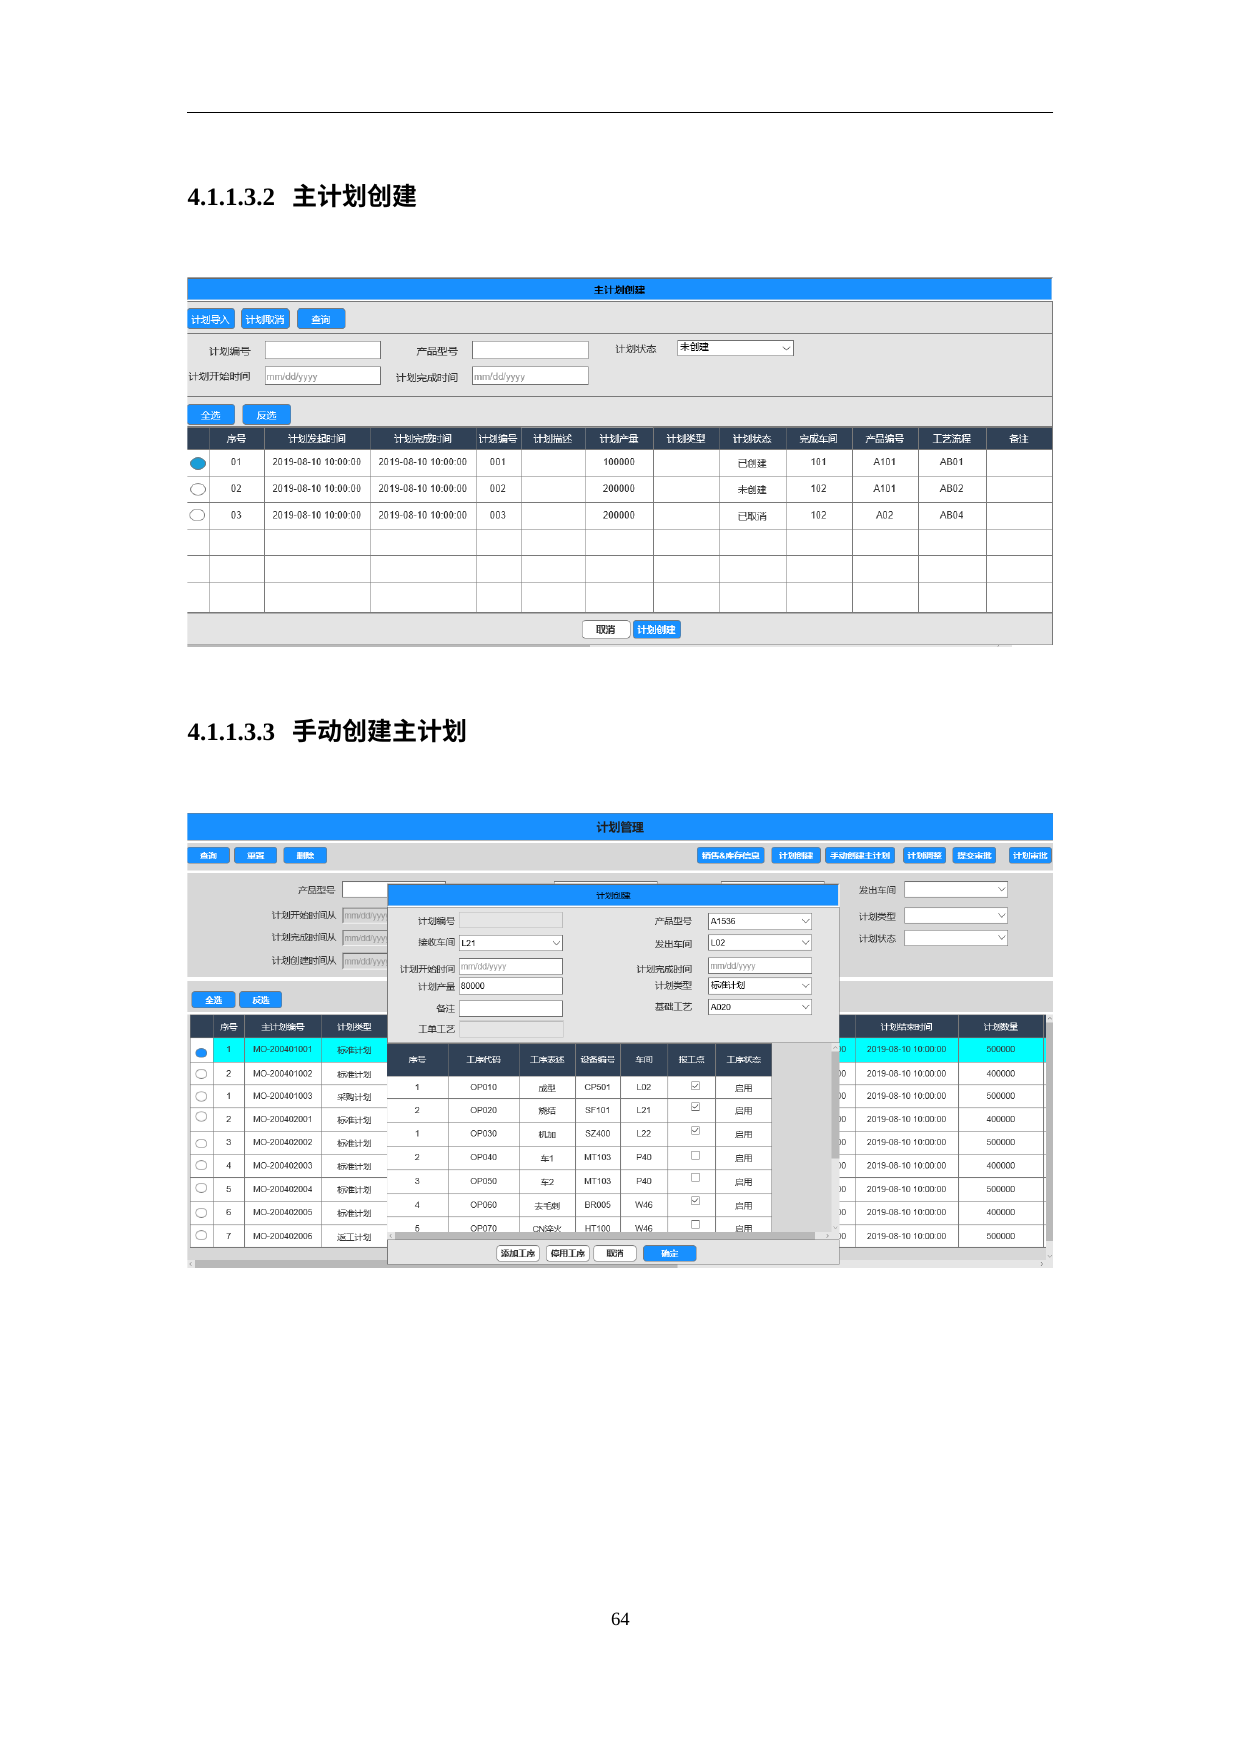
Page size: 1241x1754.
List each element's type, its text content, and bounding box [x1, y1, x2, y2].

picture [187, 277, 1053, 647]
picture [187, 812, 1053, 1270]
subtitle 主计划创建 [187, 162, 1053, 227]
subtitle 手动创建主计划 [187, 697, 1053, 762]
